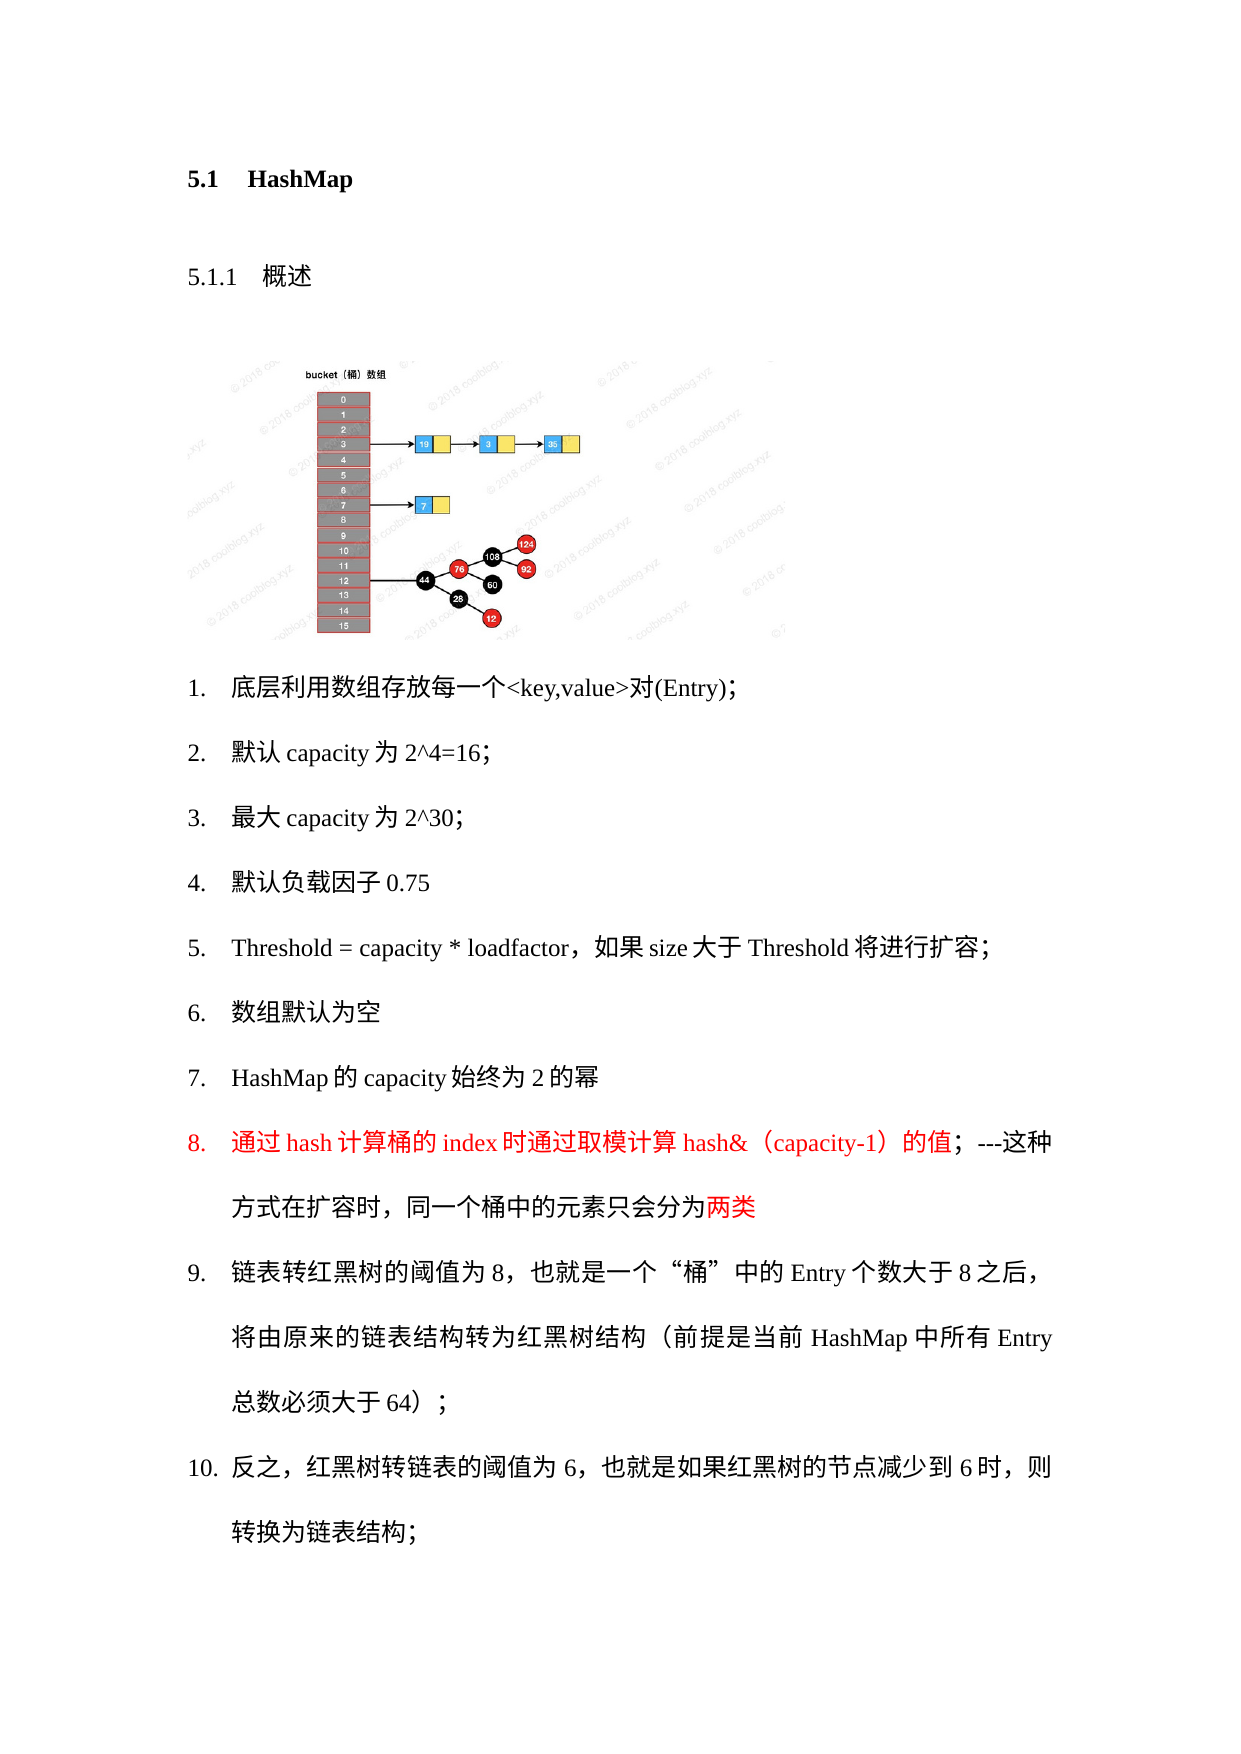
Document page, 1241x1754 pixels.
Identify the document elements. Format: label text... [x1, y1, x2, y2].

subtitle 概述 [187, 242, 1053, 307]
list 最大capacity为2^30； [187, 783, 1053, 848]
list Threshold = capacity * loadfactor，如果size大于Threshold将进行扩容； [187, 913, 1053, 978]
subtitle HashMap [187, 162, 1053, 194]
list 数组默认为空 [187, 978, 1053, 1043]
picture [187, 361, 786, 640]
list 通过hash计算桶的index时通过取模计算hash&（capacity-1）的值；---这种方式在扩容时，同一个桶中的元素只会分为两类 [187, 1108, 1053, 1238]
list 底层利用数组存放每一个<key,value>对(Entry)； [187, 653, 1053, 718]
list 默认capacity为2^4=16； [187, 718, 1053, 783]
list 默认负载因子0.75 [187, 848, 1053, 913]
list HashMap的capacity始终为2的幂 [187, 1043, 1053, 1108]
list 反之，红黑树转链表的阈值为6，也就是如果红黑树的节点减少到6时，则转换为链表结构； [187, 1433, 1053, 1563]
list 链表转红黑树的阈值为8，也就是一个“桶”中的Entry个数大于8之后，将由原来的链表结构转为红黑树结构（前提是当前HashMap中所有Entry总数必须大于64）； [187, 1238, 1053, 1433]
